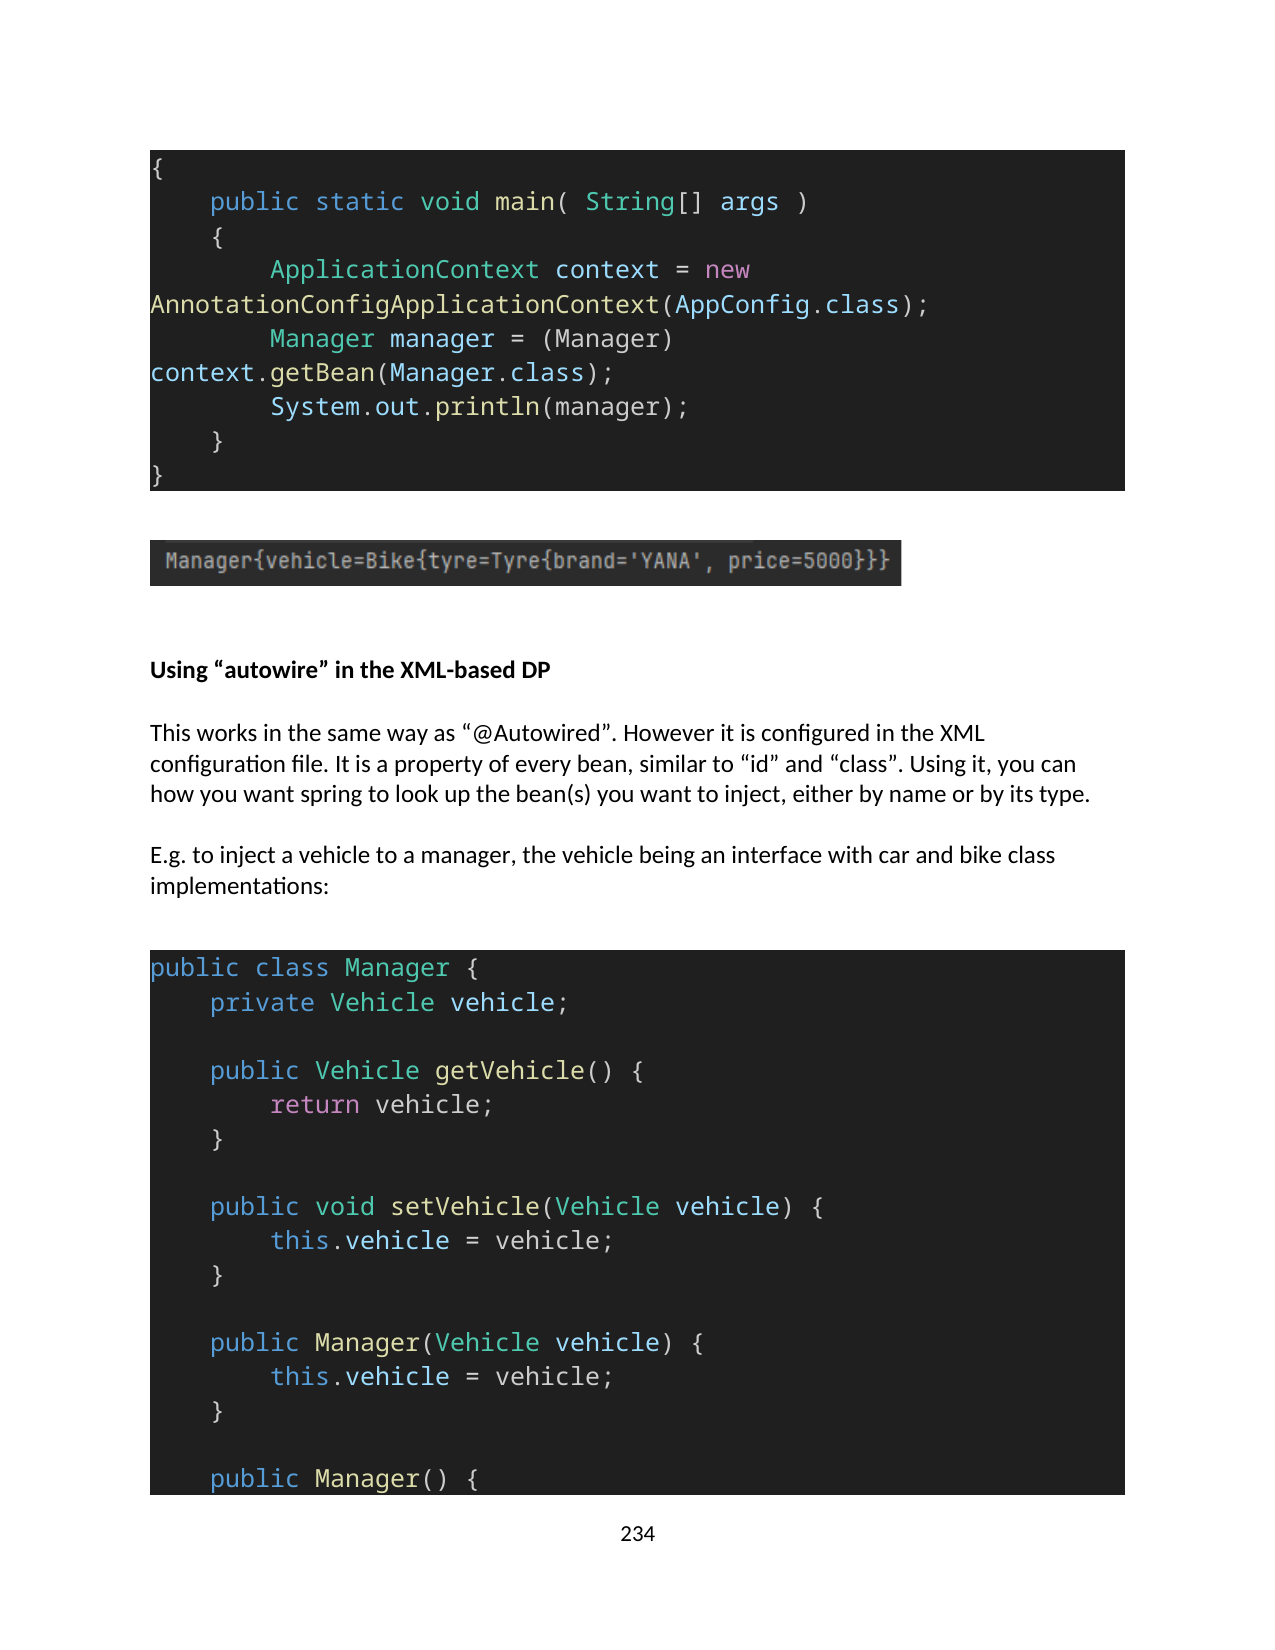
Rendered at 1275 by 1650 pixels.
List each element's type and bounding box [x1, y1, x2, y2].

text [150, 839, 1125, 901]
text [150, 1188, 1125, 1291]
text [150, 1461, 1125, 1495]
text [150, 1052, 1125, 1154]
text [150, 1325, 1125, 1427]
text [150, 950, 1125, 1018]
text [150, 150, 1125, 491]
picture [150, 540, 902, 586]
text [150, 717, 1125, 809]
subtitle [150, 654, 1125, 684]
